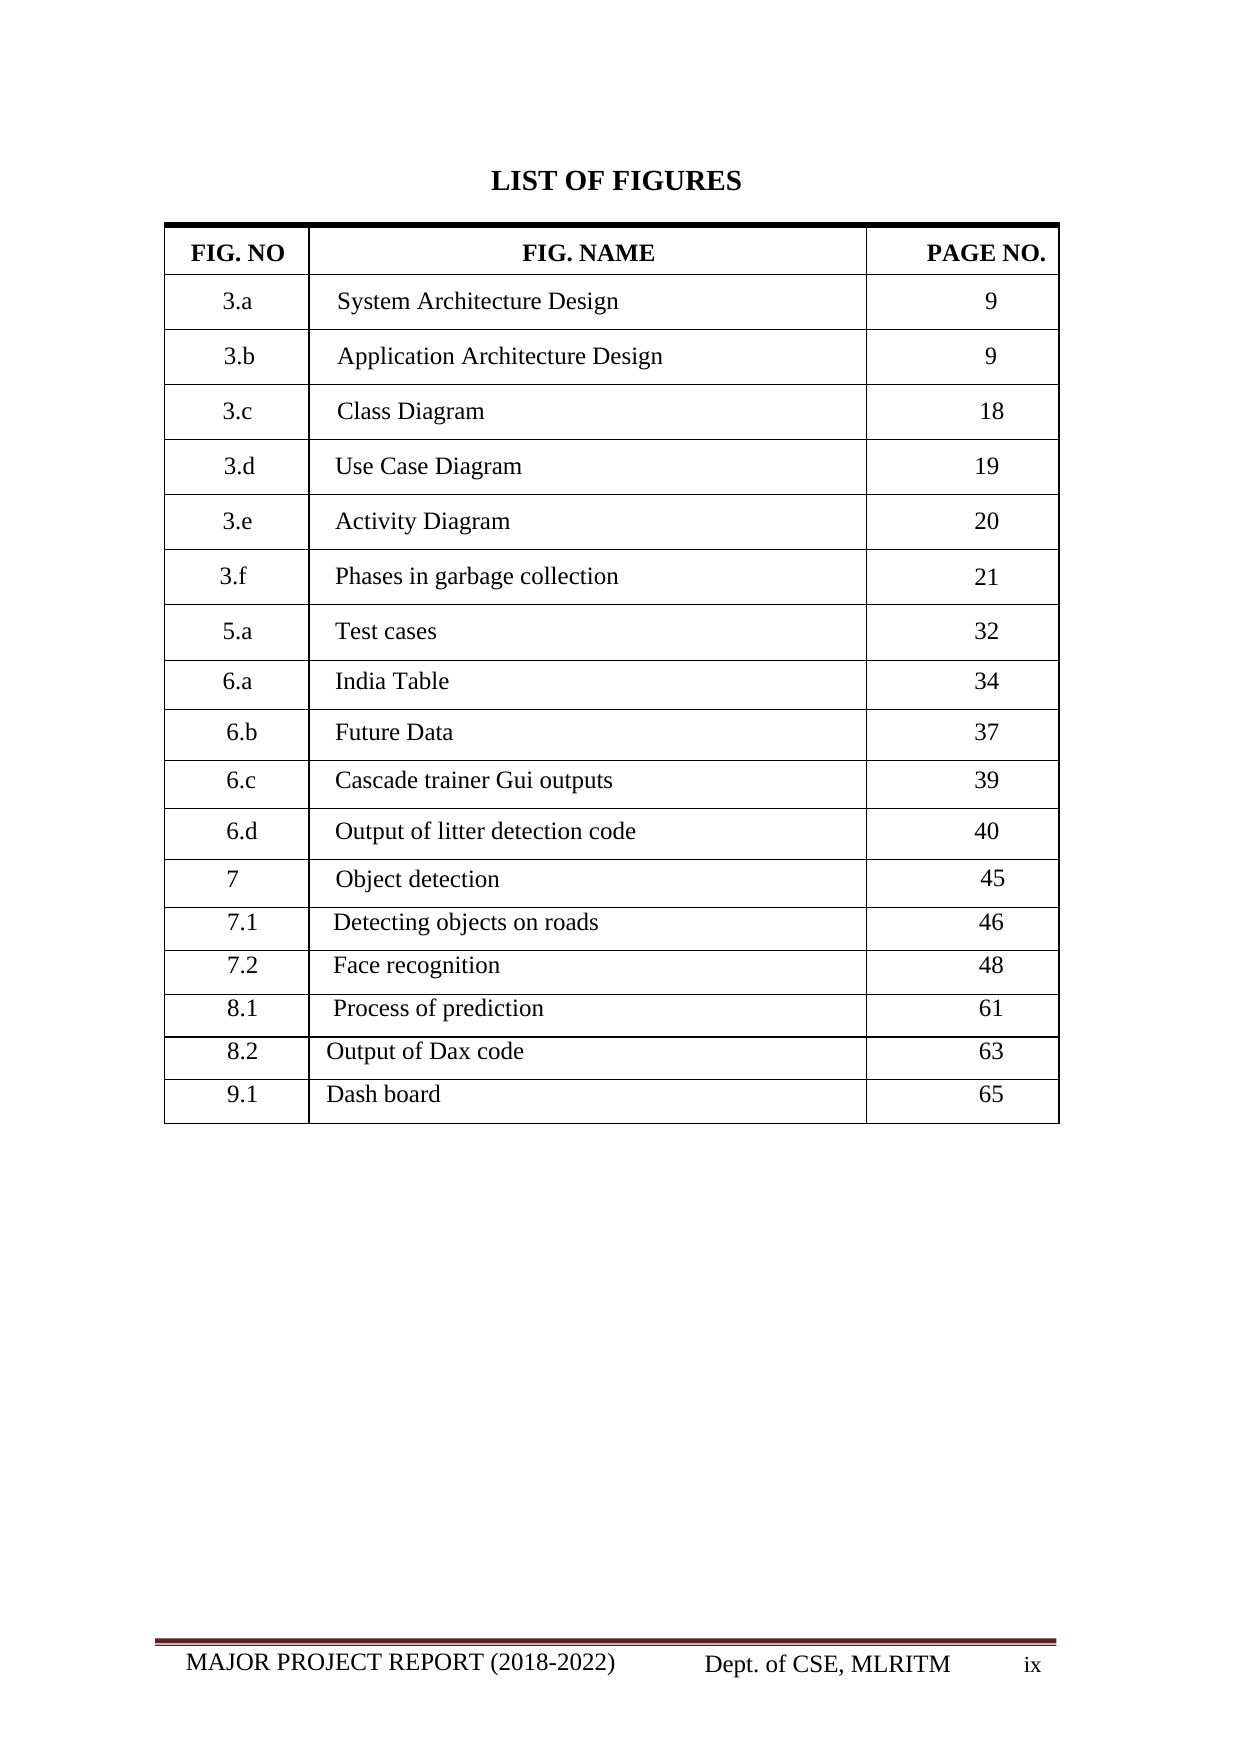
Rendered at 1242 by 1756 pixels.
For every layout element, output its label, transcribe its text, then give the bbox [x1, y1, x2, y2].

table_cell 63 [867, 1038, 1058, 1079]
table_cell 6.a [165, 661, 308, 709]
table_cell 20 [867, 495, 1058, 549]
table_header FIG. NO [165, 228, 308, 274]
table_cell Activity Diagram [310, 495, 866, 549]
table_cell 6.b [165, 710, 308, 760]
table_cell Detecting objects on roads [310, 908, 866, 950]
table_cell Use Case Diagram [310, 440, 866, 494]
table_cell 3.e [165, 495, 308, 549]
table_cell 40 [867, 809, 1058, 859]
table_cell 65 [867, 1080, 1058, 1123]
table_cell 39 [867, 761, 1058, 808]
table_header FIG. NAME [310, 228, 866, 274]
table_cell 9.1 [165, 1080, 308, 1123]
table_cell 45 [867, 860, 1058, 907]
table_cell 46 [867, 908, 1058, 950]
table_cell 3.c [165, 385, 308, 439]
table_cell 9 [867, 275, 1058, 329]
table_cell Class Diagram [310, 385, 866, 439]
table_cell Cascade trainer Gui outputs [310, 761, 866, 808]
table_cell 61 [867, 995, 1058, 1036]
table_cell 32 [867, 605, 1058, 659]
table_cell Phases in garbage collection [310, 550, 866, 604]
table_cell 34 [867, 661, 1058, 709]
table_cell 3.f [165, 550, 308, 604]
table_cell Process of prediction [310, 995, 866, 1036]
table_cell 7 [165, 860, 308, 907]
table_cell 48 [867, 951, 1058, 993]
table_cell 3.d [165, 440, 308, 494]
table_cell Future Data [310, 710, 866, 760]
table_cell Test cases [310, 605, 866, 659]
table_cell 7.2 [165, 951, 308, 993]
table_cell 21 [867, 550, 1058, 604]
table_cell 18 [867, 385, 1058, 439]
table_cell Object detection [310, 860, 866, 907]
table_cell 6.c [165, 761, 308, 808]
table_cell 9 [867, 330, 1058, 384]
table_cell 8.1 [165, 995, 308, 1036]
table_cell 19 [867, 440, 1058, 494]
table_cell Face recognition [310, 951, 866, 993]
table_cell Output of Dax code [310, 1038, 866, 1079]
table_header PAGE NO. [867, 228, 1058, 274]
table_cell India Table [310, 661, 866, 709]
table_cell 8.2 [165, 1038, 308, 1079]
table_cell 7.1 [165, 908, 308, 950]
table_cell Dash board [310, 1080, 866, 1123]
subtitle LIST OF FIGURES [182, 163, 1051, 197]
table_cell System Architecture Design [310, 275, 866, 329]
table_cell 37 [867, 710, 1058, 760]
table_cell 3.a [165, 275, 308, 329]
table_cell 3.b [165, 330, 308, 384]
table_cell Application Architecture Design [310, 330, 866, 384]
table_cell 5.a [165, 605, 308, 659]
table_cell Output of litter detection code [310, 809, 866, 859]
table_cell 6.d [165, 809, 308, 859]
